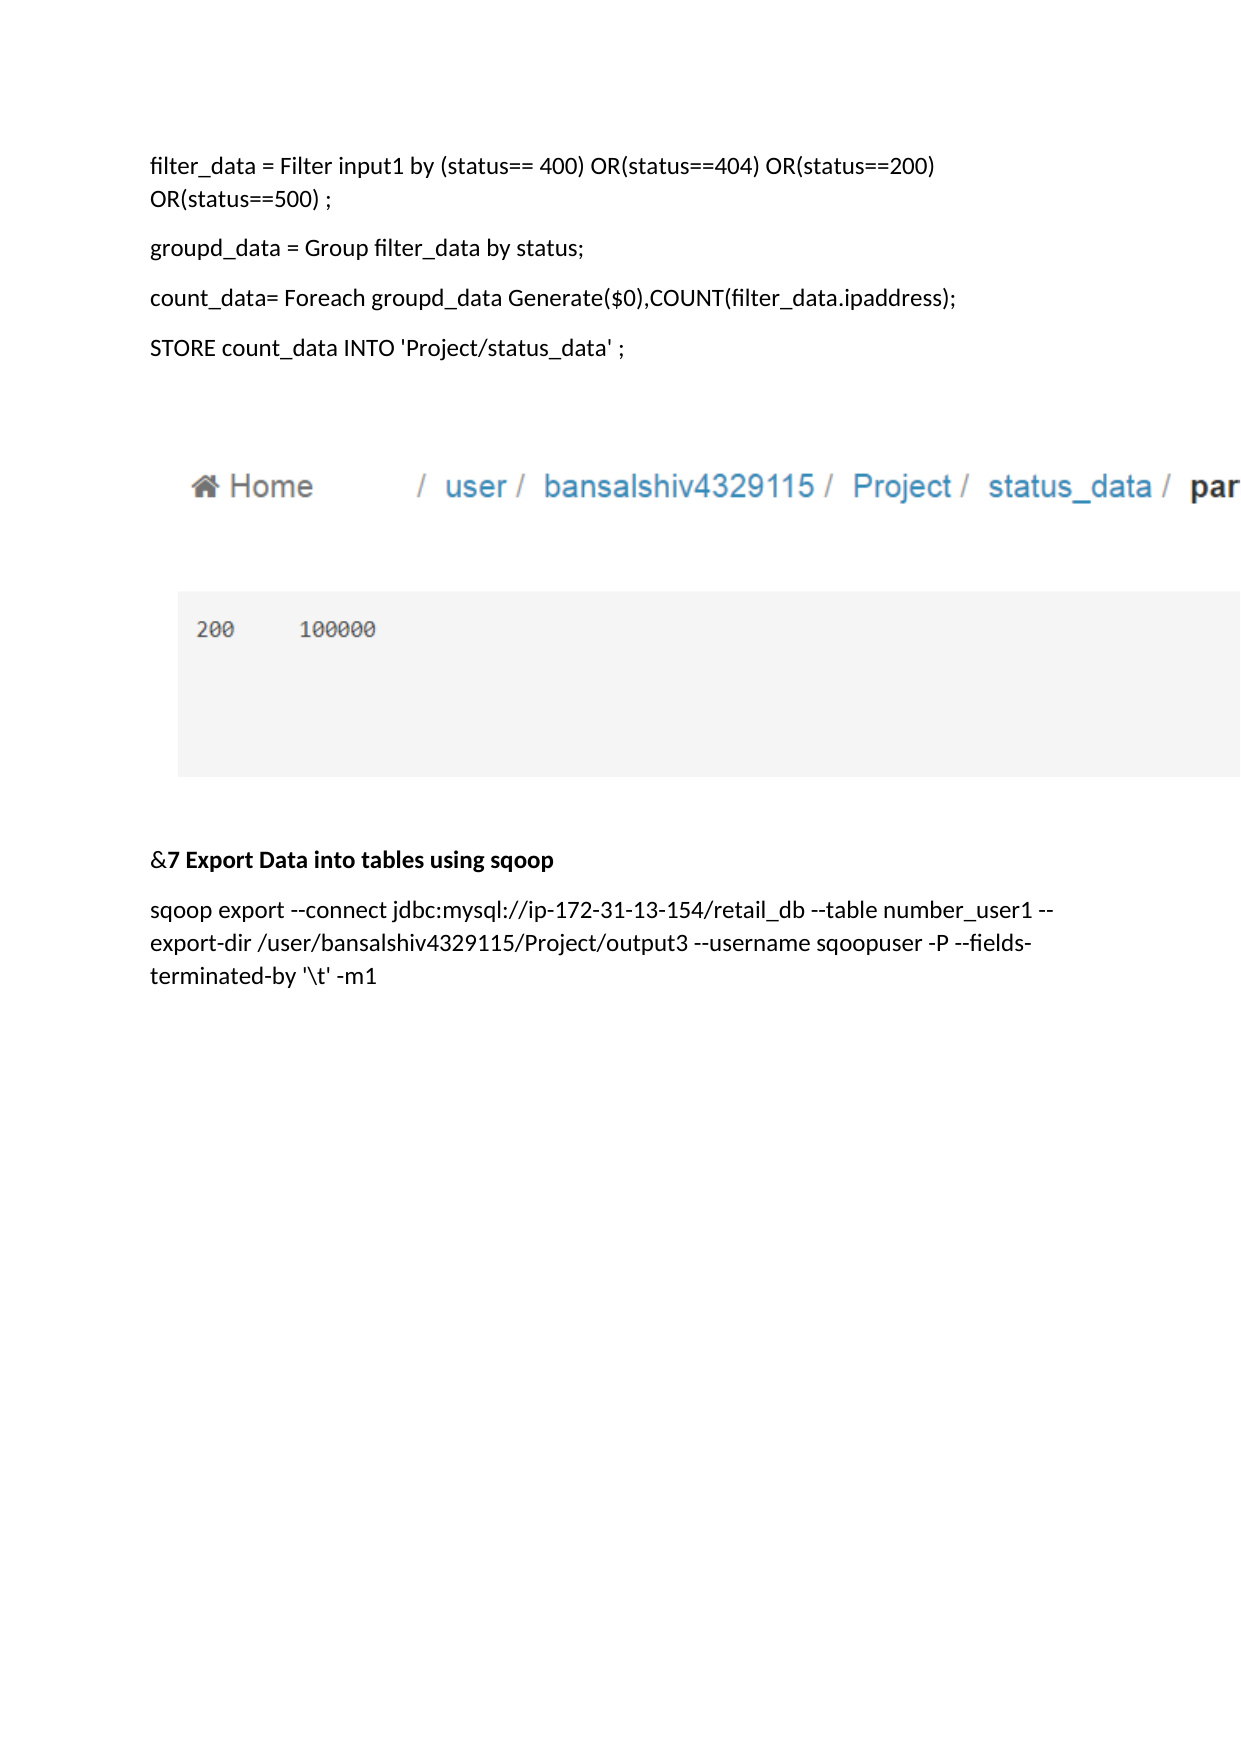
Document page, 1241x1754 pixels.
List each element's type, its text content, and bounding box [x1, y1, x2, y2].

picture [150, 430, 1241, 777]
text STORE count_data INTO 'Project/status_data' ; [150, 332, 1090, 362]
text groupd_data = Group filter_data by status; [150, 232, 1090, 263]
text count_data= Foreach groupd_data Generate($0),COUNT(filter_data.ipaddress); [150, 282, 1090, 313]
text filter_data = Filter input1 by (status== 400) OR(status==404) OR(status==200) OR(status==500) ; [150, 150, 1090, 213]
text &7 Export Data into tables using sqoop [150, 844, 1090, 875]
text sqoop export --connect jdbc:mysql://ip-172-31-13-154/retail_db --table number_user1 --export-dir /user/bansalshiv4329115/Project/output3 --username sqoopuser -P --fields-terminated-by '\t' -m1 [150, 894, 1090, 991]
